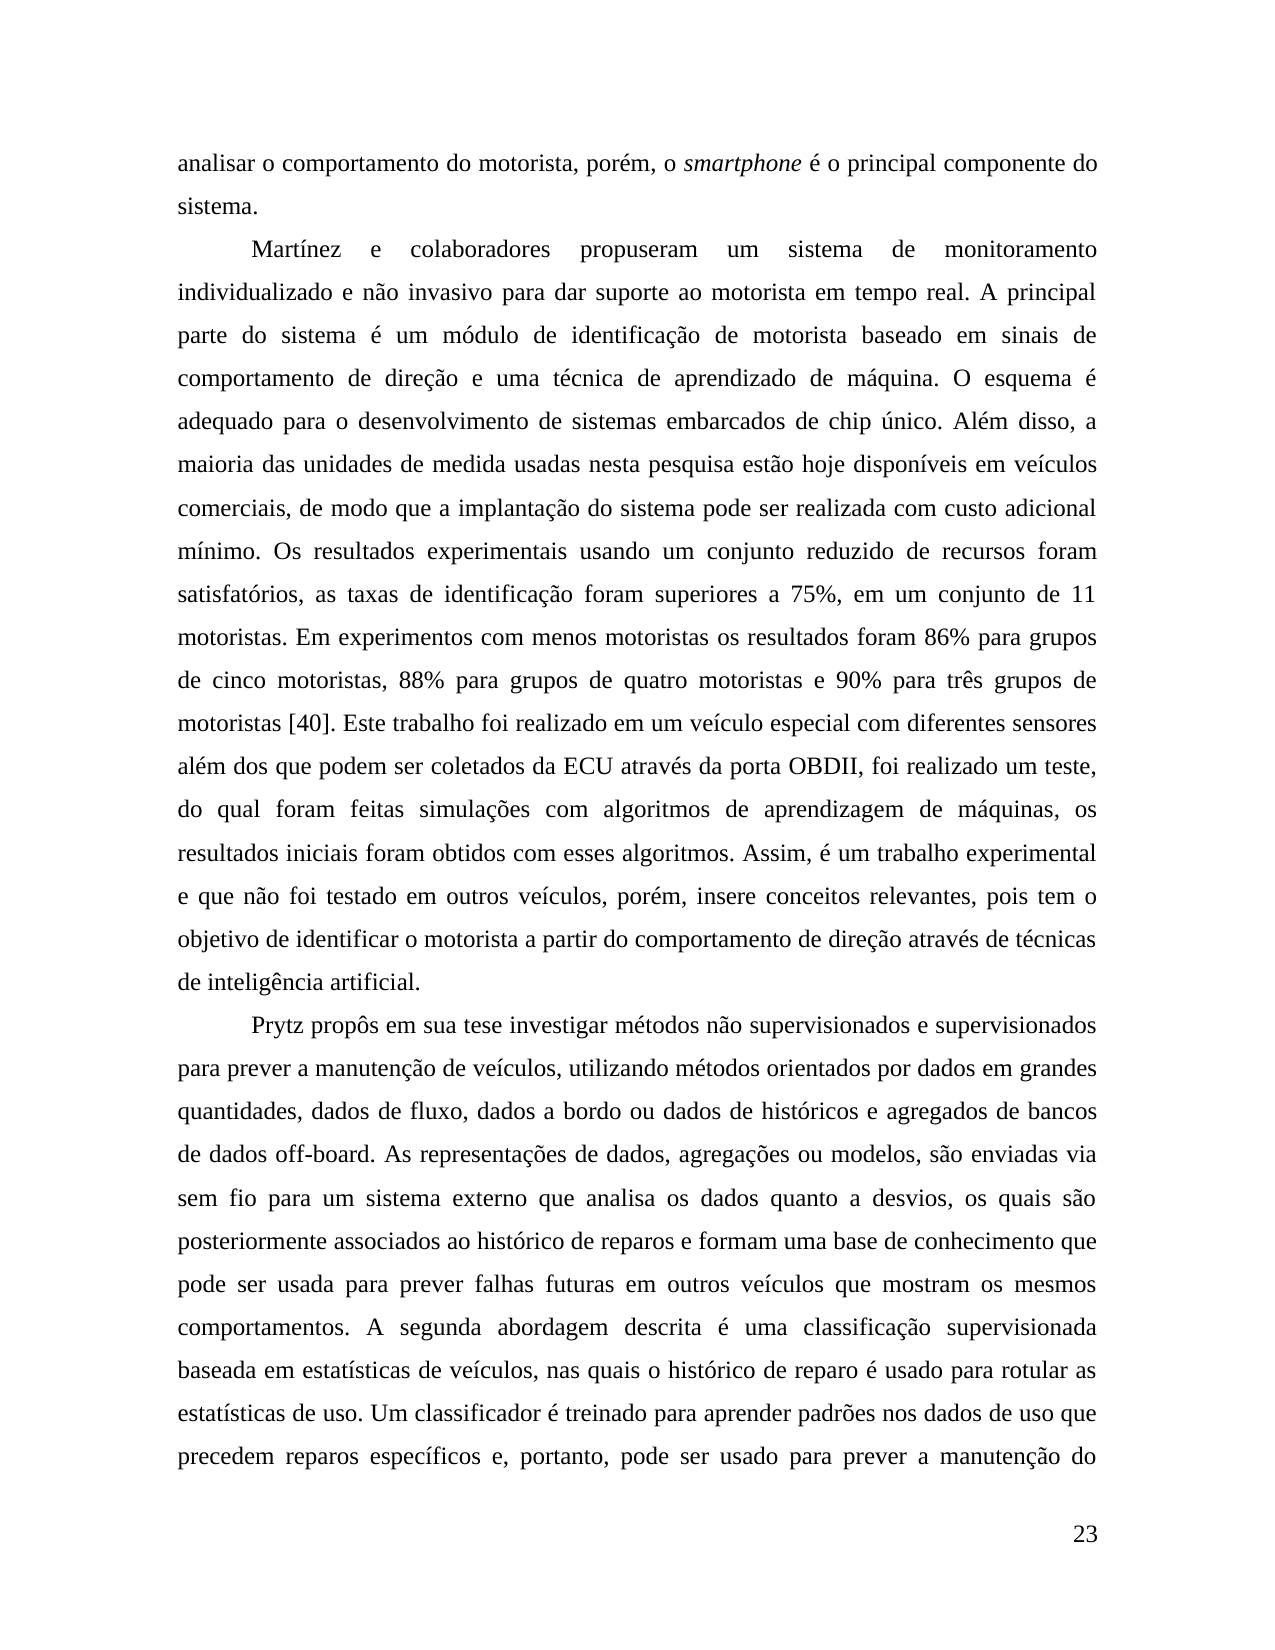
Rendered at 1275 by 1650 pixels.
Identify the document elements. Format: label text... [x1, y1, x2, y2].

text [177, 148, 1098, 219]
text Martínez e colaboradores propuseram um sistema de monitoramento individualizado e não invasivo para dar suporte ao motorista em tempo real. A principal parte do sistema é um módulo de identificação de motorista baseado em sinais de comportamento de direção e uma técnica de aprendizado de máquina. O esquema é adequado para o desenvolvimento de sistemas embarcados de chip único. Além disso, a maioria das unidades de medida usadas nesta pesquisa estão hoje disponíveis em veículos comerciais, de modo que a implantação do sistema pode ser realizada com custo adicional mínimo. Os resultados experimentais usando um conjunto reduzido de recursos foram satisfatórios, as taxas de identificação foram superiores a 75%, em um conjunto de 11 motoristas. Em experimentos com menos motoristas os resultados foram 86% para grupos de cinco motoristas, 88% para grupos de quatro motoristas e 90% para três grupos de motoristas [40]. Este trabalho foi realizado em um veículo especial com diferentes sensores além dos que podem ser coletados da ECU através da porta OBDII, foi realizado um teste, do qual foram feitas simulações com algoritmos de aprendizagem de máquinas, os resultados iniciais foram obtidos com esses algoritmos. Assim, é um trabalho experimental e que não foi testado em outros veículos, porém, insere conceitos relevantes, pois tem o objetivo de identificar o motorista a partir do comportamento de direção através de técnicas de inteligência artificial. [177, 234, 1098, 996]
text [177, 1010, 1098, 1470]
